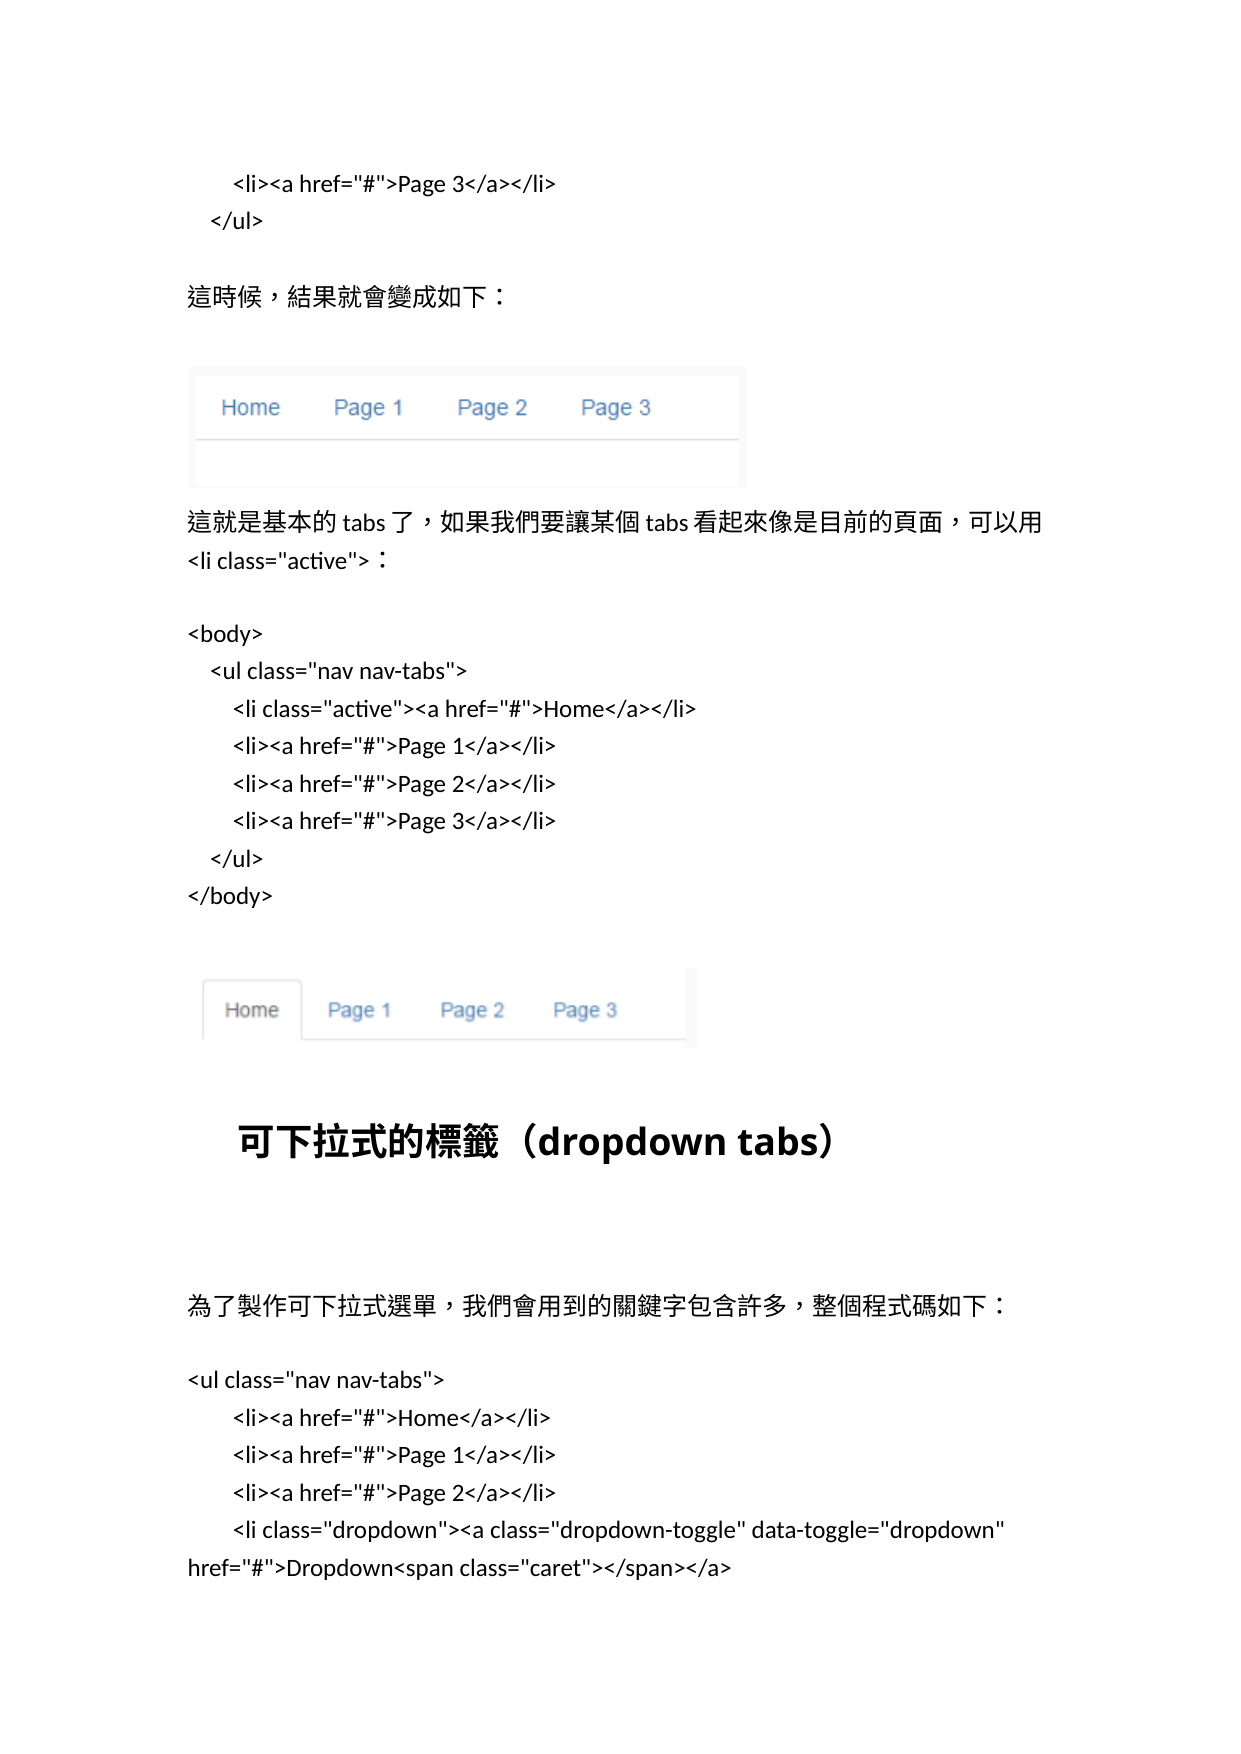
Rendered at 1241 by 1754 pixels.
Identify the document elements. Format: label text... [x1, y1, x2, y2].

text <body> [187, 614, 1053, 652]
text <ul class="nav nav-tabs"> [187, 652, 1053, 689]
text 這就是基本的tabs了，如果我們要讓某個tabs看起來像是目前的頁面，可以用<li class="active">： [187, 502, 1053, 577]
text 為了製作可下拉式選單，我們會用到的關鍵字包含許多，整個程式碼如下： [187, 1286, 1053, 1323]
text </body> [187, 877, 1053, 914]
subtitle 可下拉式的標籤（dropdown tabs） [237, 1102, 1053, 1177]
text </ul> [187, 839, 1053, 877]
text <li class="dropdown"><a class="dropdown-toggle" data-toggle="dropdown" href="#">Dropdown<span class="caret"></span></a> [187, 1511, 1053, 1586]
text <li class="active"><a href="#">Home</a></li> [187, 689, 1053, 727]
text </ul> [187, 202, 1053, 239]
picture [187, 366, 747, 488]
picture [187, 968, 697, 1048]
text <li><a href="#">Page 3</a></li> [187, 164, 1053, 202]
text <li><a href="#">Page 3</a></li> [187, 802, 1053, 839]
text <ul class="nav nav-tabs"> [187, 1361, 1053, 1398]
text <li><a href="#">Home</a></li> [187, 1398, 1053, 1436]
text 這時候，結果就會變成如下： [187, 277, 1053, 314]
text <li><a href="#">Page 1</a></li> [187, 1436, 1053, 1473]
text <li><a href="#">Page 1</a></li> [187, 727, 1053, 764]
text <li><a href="#">Page 2</a></li> [187, 764, 1053, 802]
text <li><a href="#">Page 2</a></li> [187, 1473, 1053, 1511]
